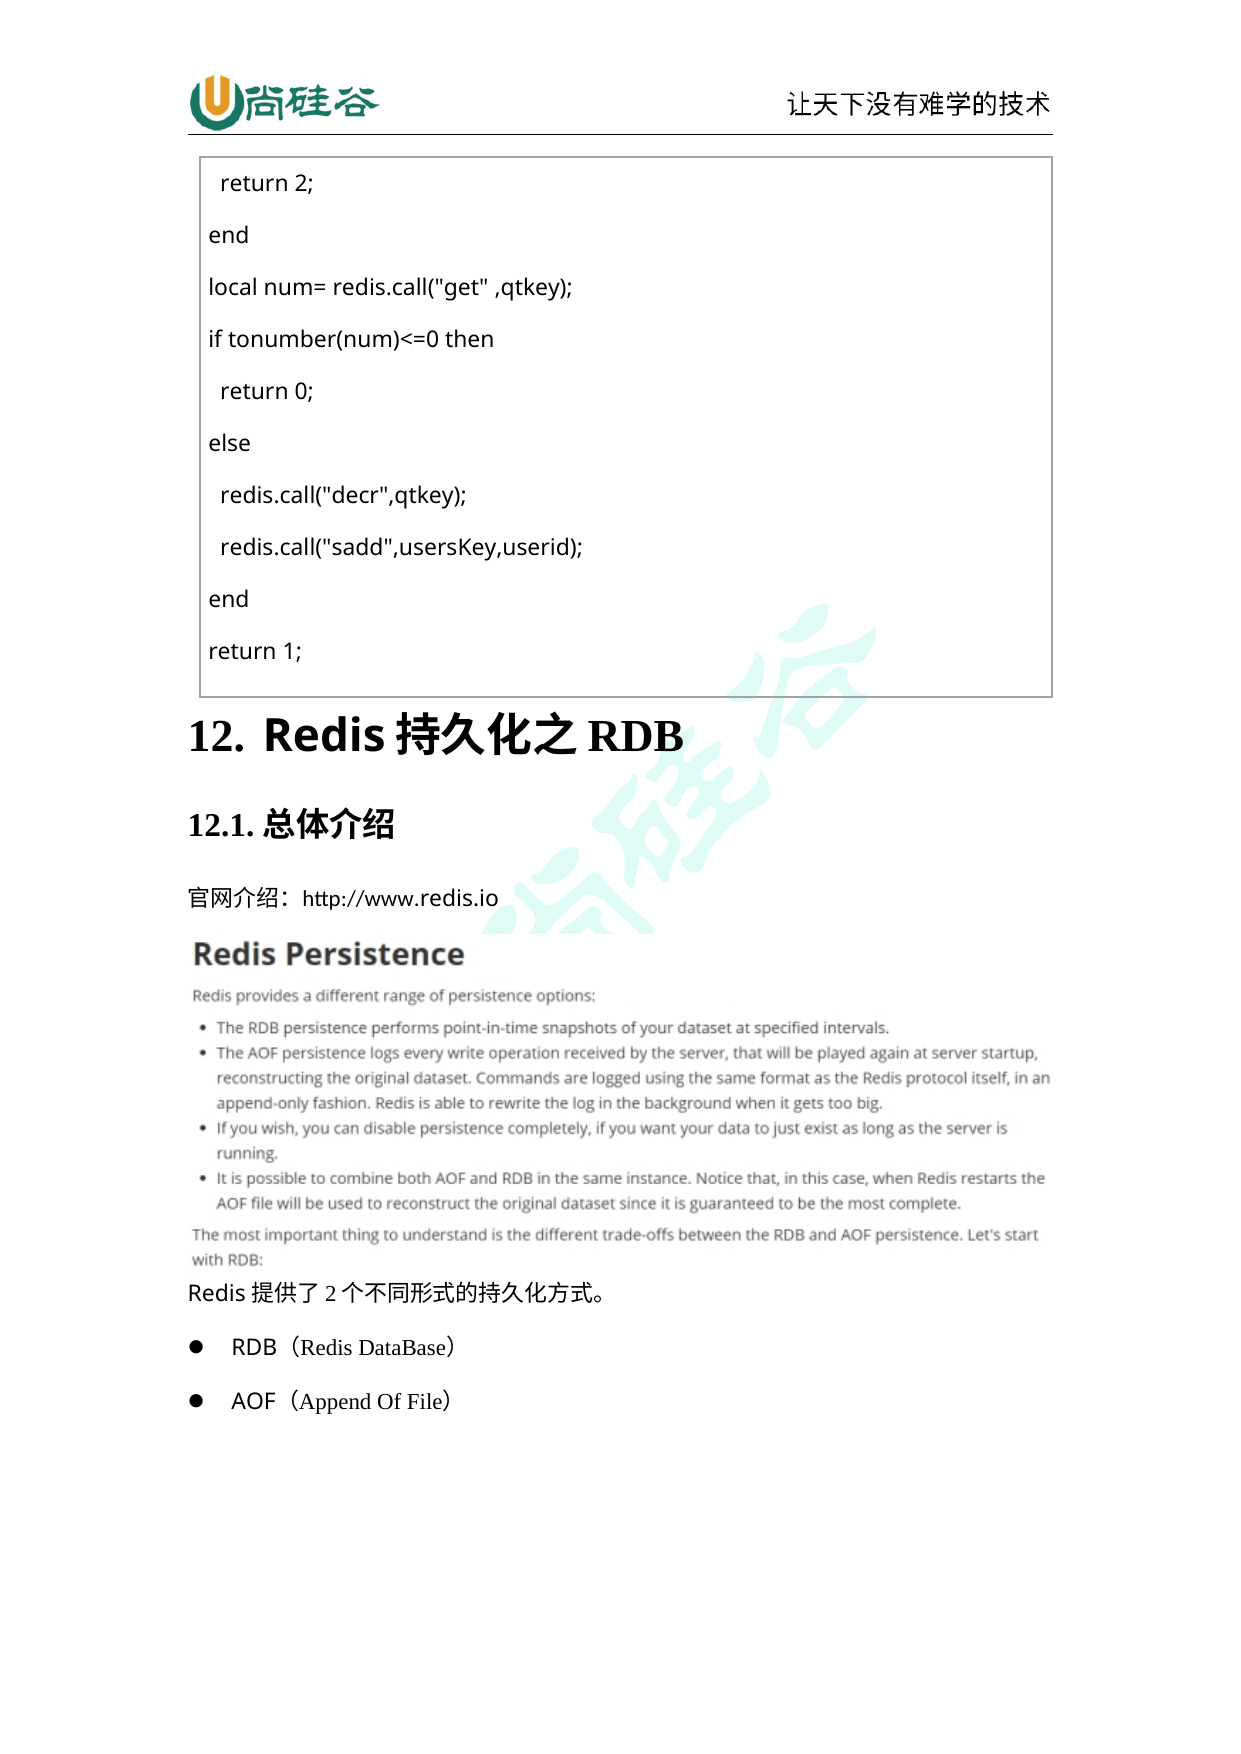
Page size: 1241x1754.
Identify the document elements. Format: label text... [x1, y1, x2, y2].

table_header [201, 158, 1051, 696]
text 官网介绍：http://www.redis.io [187, 880, 1053, 913]
list 总体介绍 [187, 798, 1053, 846]
text Redis 提供了2个不同形式的持久化方式。 [187, 1275, 1053, 1308]
picture [187, 73, 1053, 132]
list AOF（Append Of File） [187, 1383, 1053, 1416]
list RDB（Redis DataBase） [187, 1329, 1053, 1362]
picture [187, 934, 1056, 1275]
list Redis持久化之RDB [187, 698, 1053, 764]
